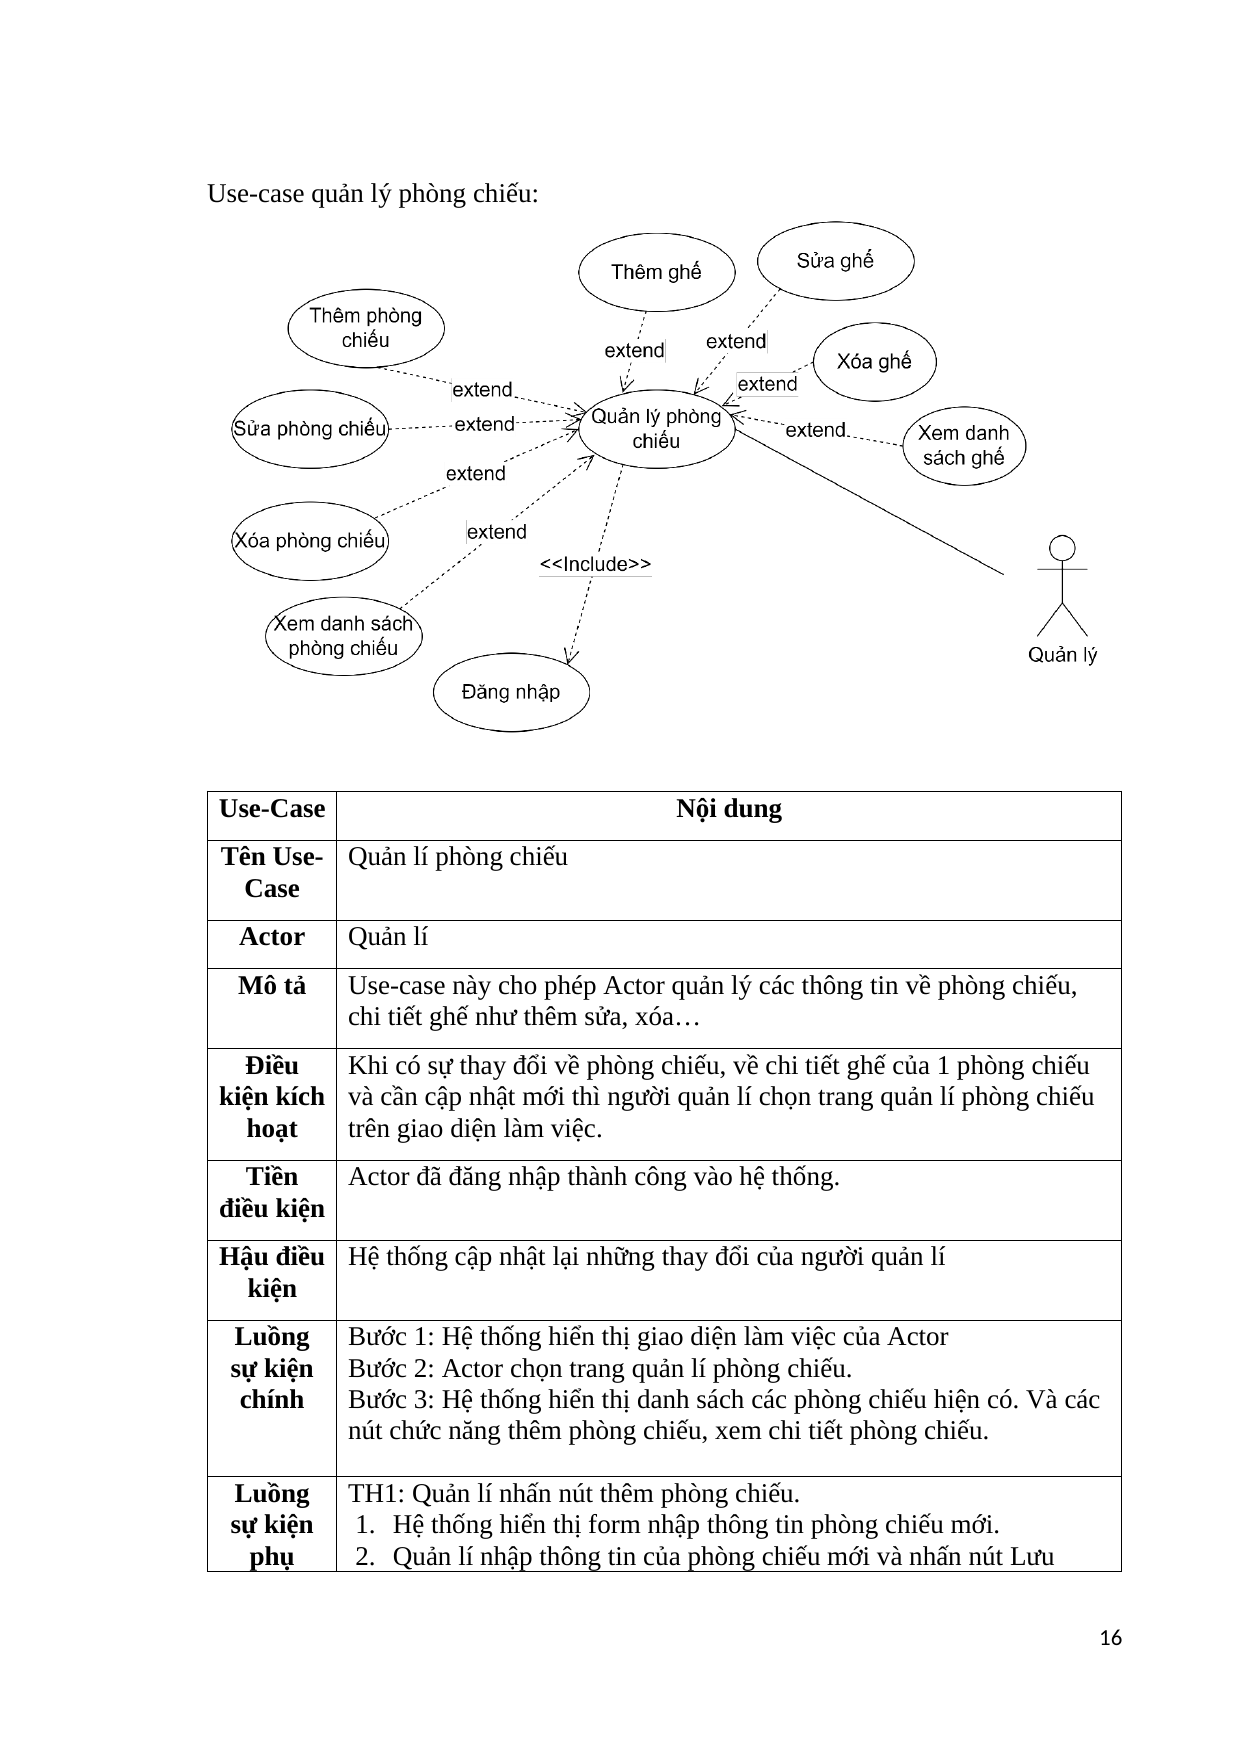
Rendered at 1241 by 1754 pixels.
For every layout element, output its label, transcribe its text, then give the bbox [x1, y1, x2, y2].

table_cell Quản lí phòng chiếu [337, 841, 1121, 919]
table_cell Mô tả [208, 969, 336, 1048]
table_cell Actor đã đăng nhập thành công vào hệ thống. [337, 1161, 1121, 1239]
table_cell Use-case này cho phép Actor quản lý các thông tin về phòng chiếu, chi tiết ghế như thêm sửa, xóa… [337, 969, 1121, 1048]
table_header Use-Case [208, 792, 336, 839]
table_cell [337, 1477, 1121, 1571]
picture [220, 210, 1109, 743]
subtitle Use-case quản lý phòng chiếu: [207, 177, 1122, 208]
table_cell Luồng sự kiện chính [208, 1321, 336, 1476]
table_cell Quản lí [337, 921, 1121, 968]
table_header Nội dung [337, 792, 1121, 839]
table_cell Bước 1: Hệ thống hiển thị giao diện làm việc của Actor Bước 2: Actor chọn trang quản lí phòng chiếu. Bước 3: Hệ thống hiển thị danh sách các phòng chiếu hiện có. Và các nút chức năng thêm phòng chiếu, xem chi tiết phòng chiếu. [337, 1321, 1121, 1476]
table_cell Luồng sự kiện phụ [208, 1477, 336, 1571]
table_cell Điều kiện kích hoạt [208, 1049, 336, 1159]
table_cell Tiền điều kiện [208, 1161, 336, 1239]
table_cell Hệ thống cập nhật lại những thay đổi của người quản lí [337, 1241, 1121, 1319]
table_cell Tên Use-Case [208, 841, 336, 919]
table_cell Khi có sự thay đổi về phòng chiếu, về chi tiết ghế của 1 phòng chiếu và cần cập nhật mới thì người quản lí chọn trang quản lí phòng chiếu trên giao diện làm việc. [337, 1049, 1121, 1159]
table_cell Actor [208, 921, 336, 968]
table_cell Hậu điều kiện [208, 1241, 336, 1319]
